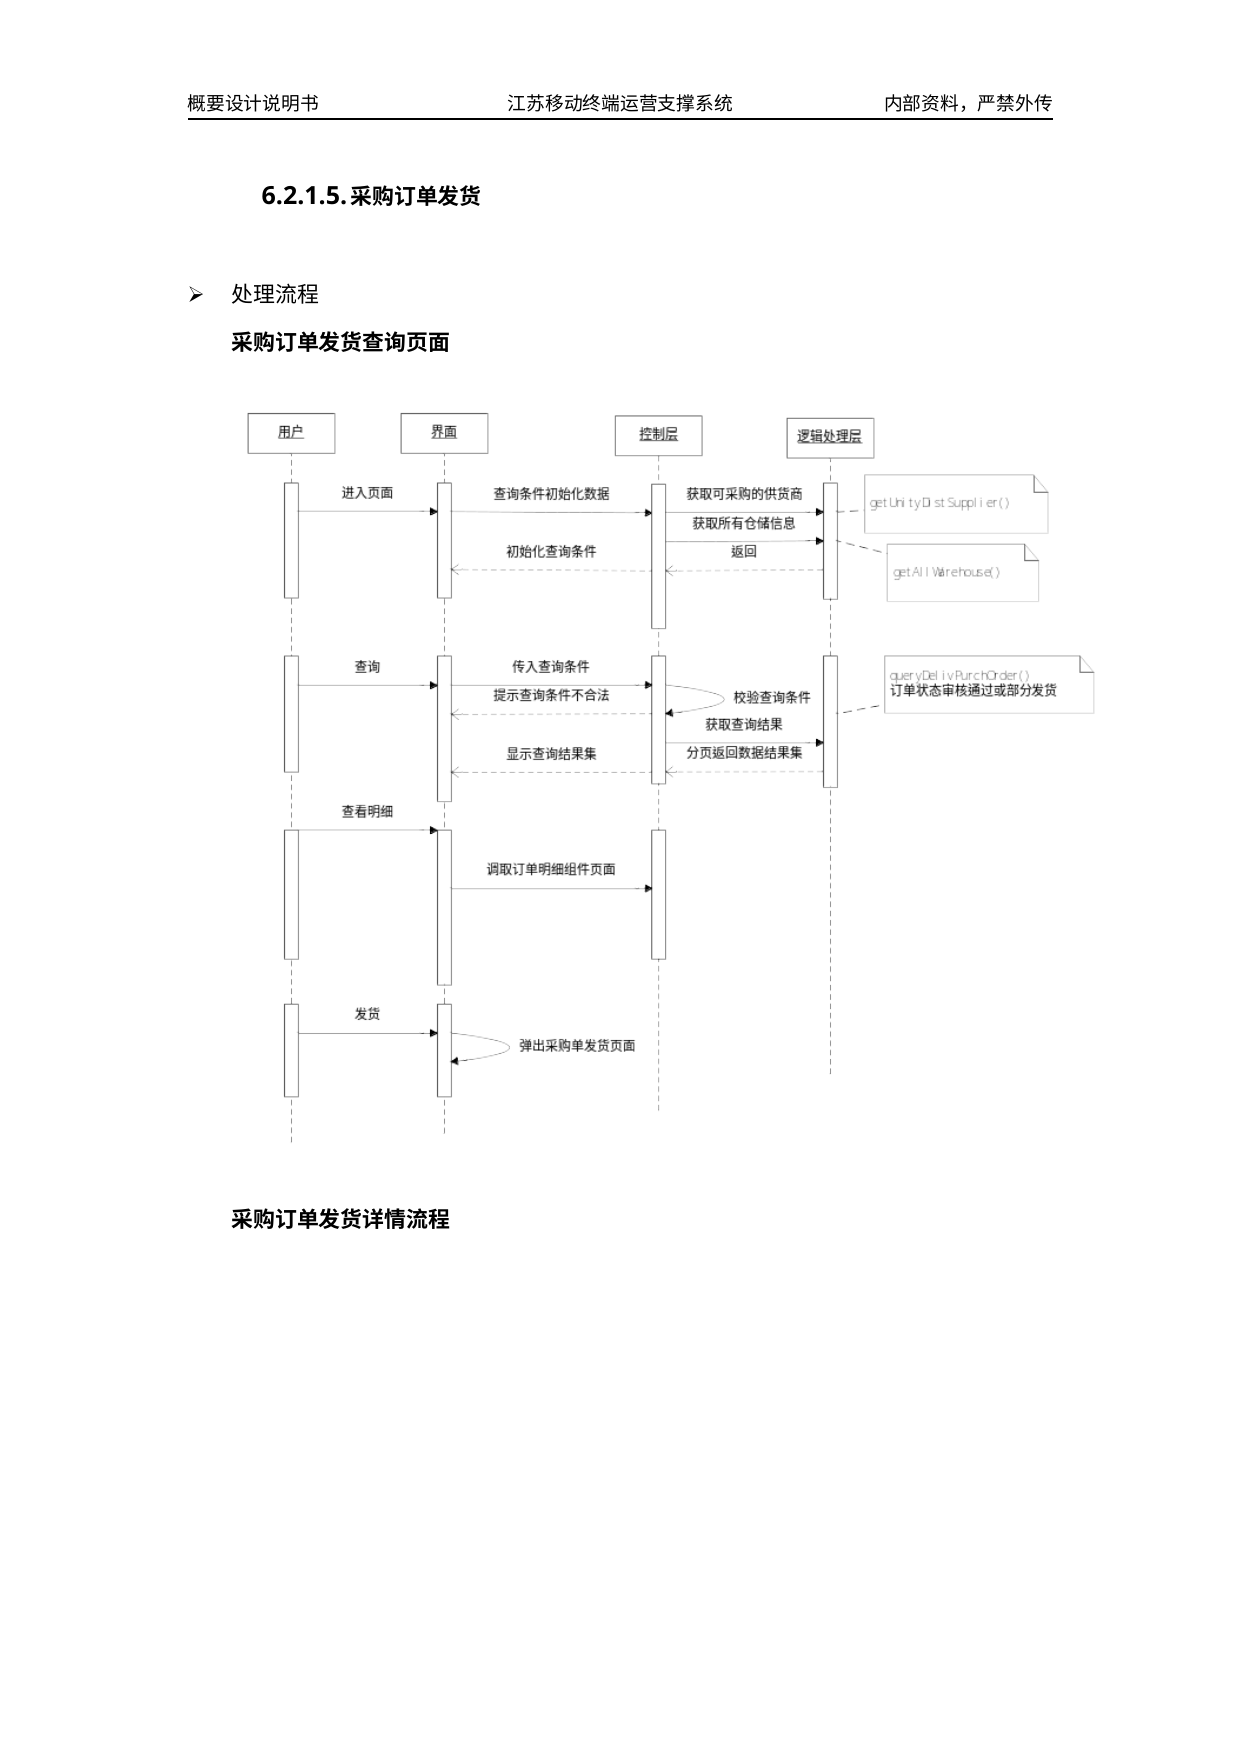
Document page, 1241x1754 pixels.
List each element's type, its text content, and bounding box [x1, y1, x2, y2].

list 处理流程 [187, 277, 1053, 309]
list 采购订单发货详情流程 [231, 373, 1053, 1234]
subtitle 采购订单发货 [261, 162, 1053, 227]
list 采购订单发货查询页面 [231, 325, 1053, 357]
